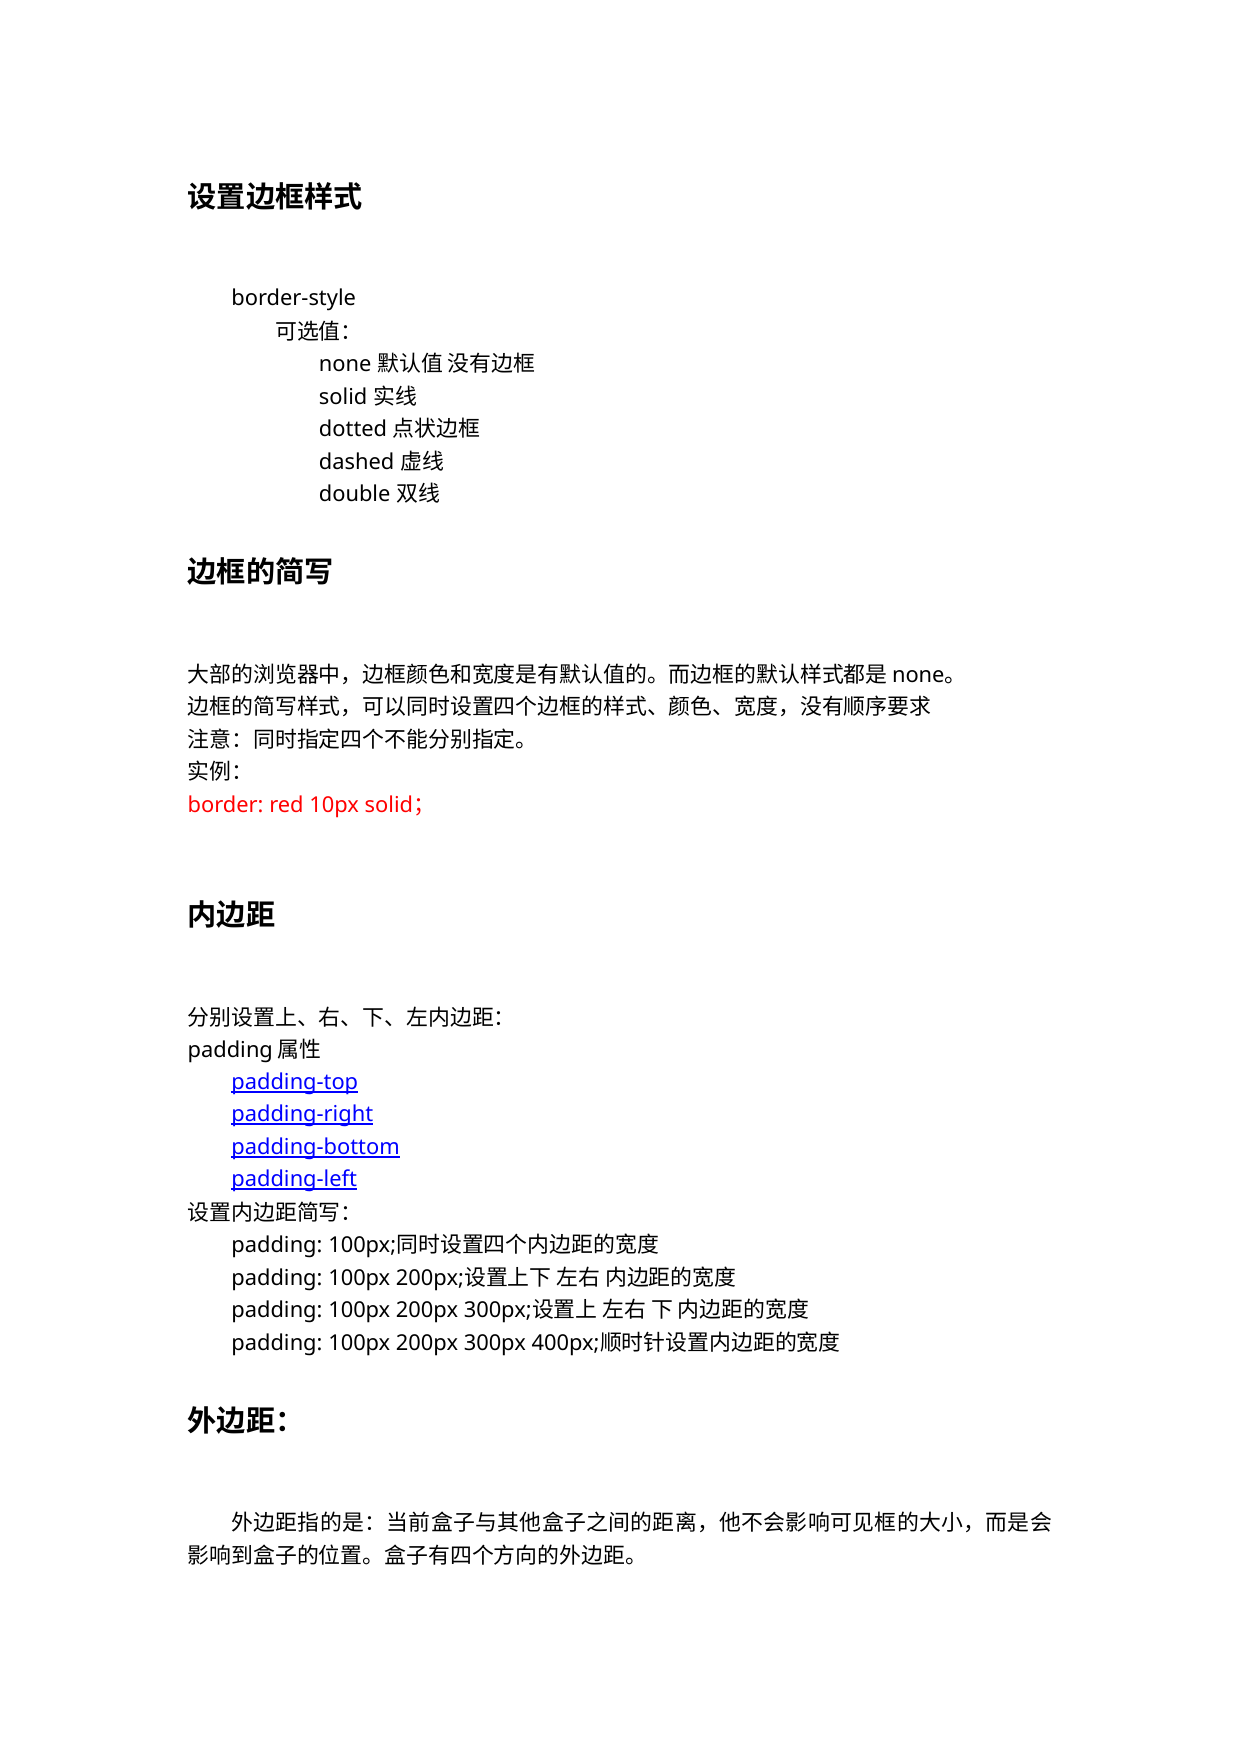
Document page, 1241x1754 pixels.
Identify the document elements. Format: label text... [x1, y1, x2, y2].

text padding: 100px 200px 300px;设置上 左右 下 内边距的宽度 [187, 1292, 1053, 1324]
text dashed 虚线 [187, 443, 1053, 476]
text double 双线 [187, 476, 1053, 508]
text 大部的浏览器中，边框颜色和宽度是有默认值的。而边框的默认样式都是none。 [187, 656, 1053, 689]
subtitle 设置边框样式 [187, 162, 1053, 227]
text padding-left [187, 1162, 1053, 1194]
text padding属性 [187, 1032, 1053, 1064]
text padding: 100px;同时设置四个内边距的宽度 [187, 1227, 1053, 1259]
subtitle 边框的简写 [187, 537, 1053, 602]
text padding-top [187, 1064, 1053, 1097]
text padding: 100px 200px 300px 400px;顺时针设置内边距的宽度 [187, 1324, 1053, 1357]
text padding-bottom [187, 1129, 1053, 1162]
text 外边距指的是：当前盒子与其他盒子之间的距离，他不会影响可见框的大小，而是会影响到盒子的位置。盒子有四个方向的外边距。 [187, 1505, 1053, 1570]
text 可选值： [187, 313, 1053, 346]
text 分别设置上、右、下、左内边距： [187, 999, 1053, 1032]
text 实例： [187, 754, 1053, 786]
text padding-right [187, 1097, 1053, 1129]
text solid 实线 [187, 378, 1053, 411]
text 设置内边距简写： [187, 1194, 1053, 1227]
text padding: 100px 200px;设置上下 左右 内边距的宽度 [187, 1259, 1053, 1292]
text dotted 点状边框 [187, 411, 1053, 443]
text 注意：同时指定四个不能分别指定。 [187, 721, 1053, 754]
text border-style [187, 281, 1053, 313]
text none 默认值 没有边框 [187, 346, 1053, 378]
text 边框的简写样式，可以同时设置四个边框的样式、颜色、宽度，没有顺序要求 [187, 689, 1053, 721]
subtitle 内边距 [187, 881, 1053, 946]
subtitle 外边距： [187, 1386, 1053, 1451]
text border: red 10px solid； [187, 786, 1053, 819]
